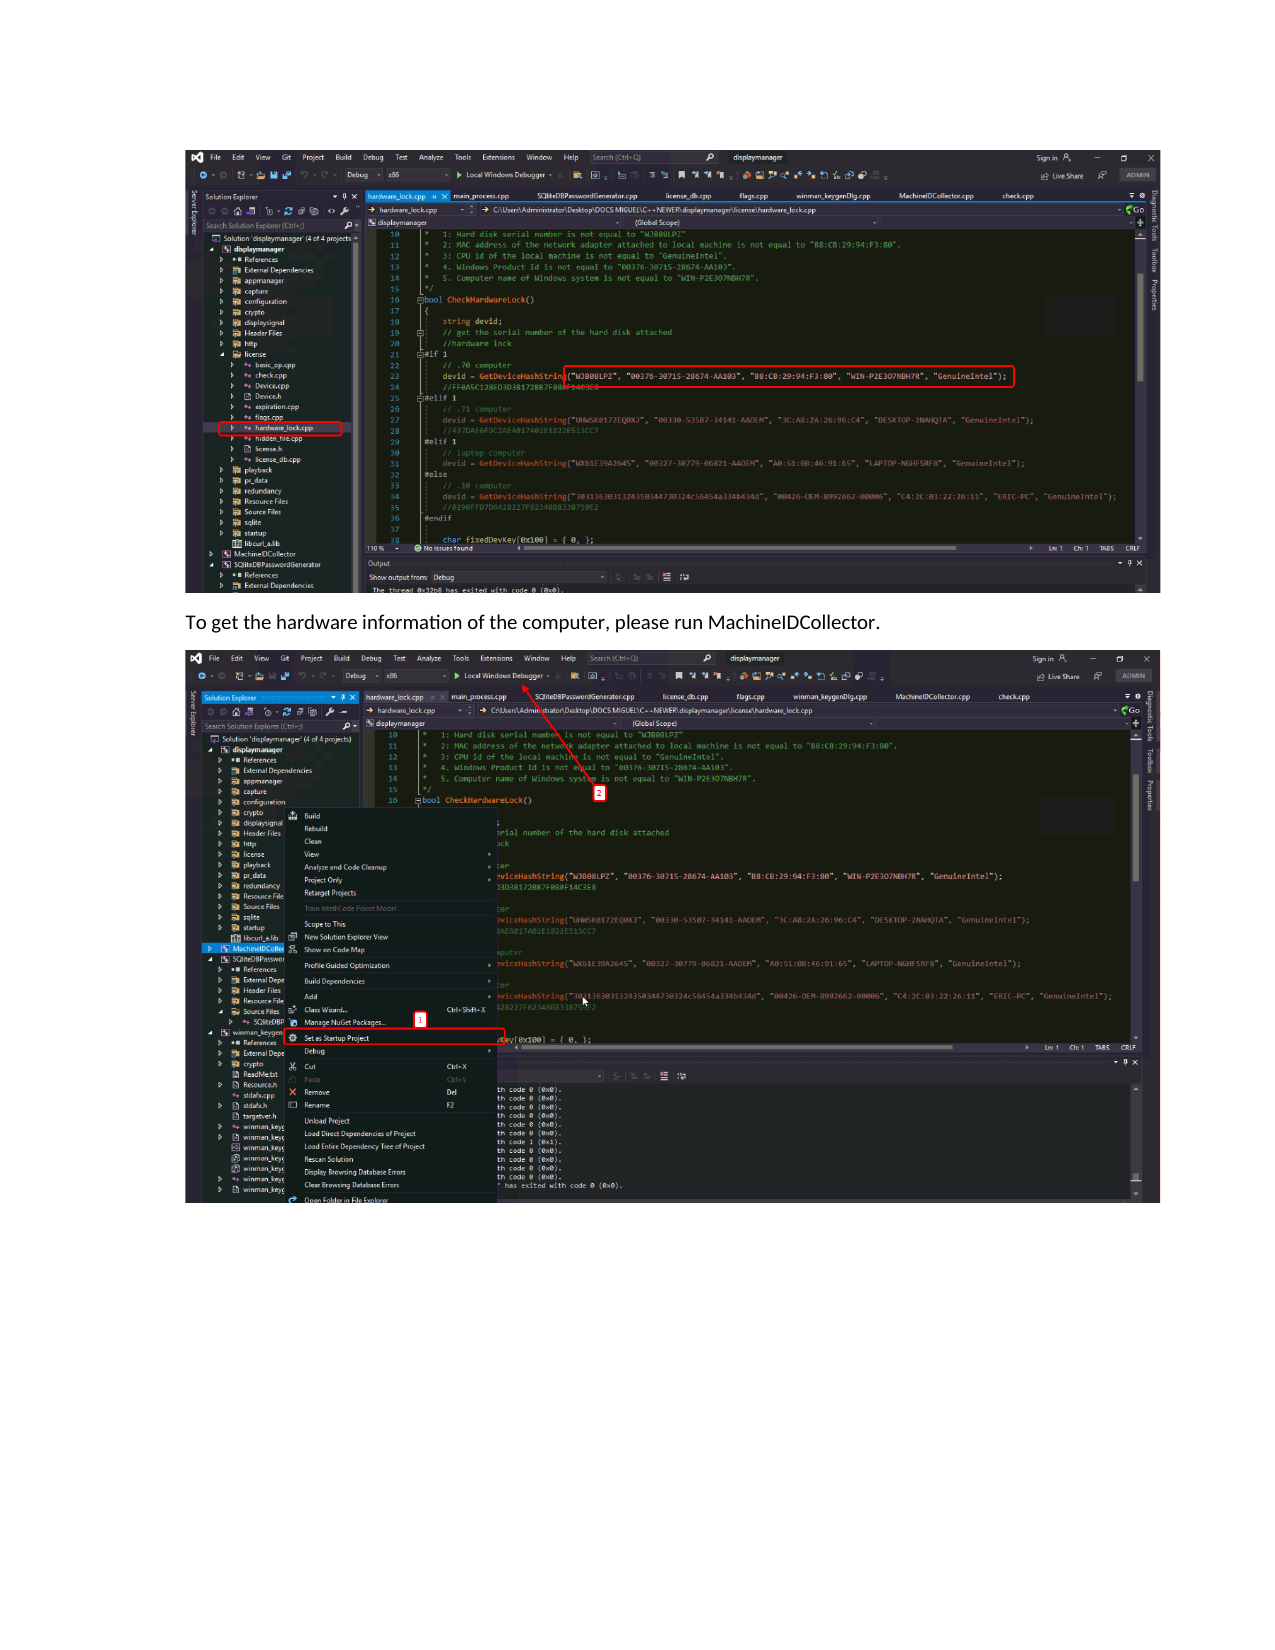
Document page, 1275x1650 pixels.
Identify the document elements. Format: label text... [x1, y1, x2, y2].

picture [185, 650, 1161, 1203]
text To get the hardware information of the computer, please run MachineIDCollector. [150, 609, 1125, 634]
picture [185, 150, 1161, 593]
